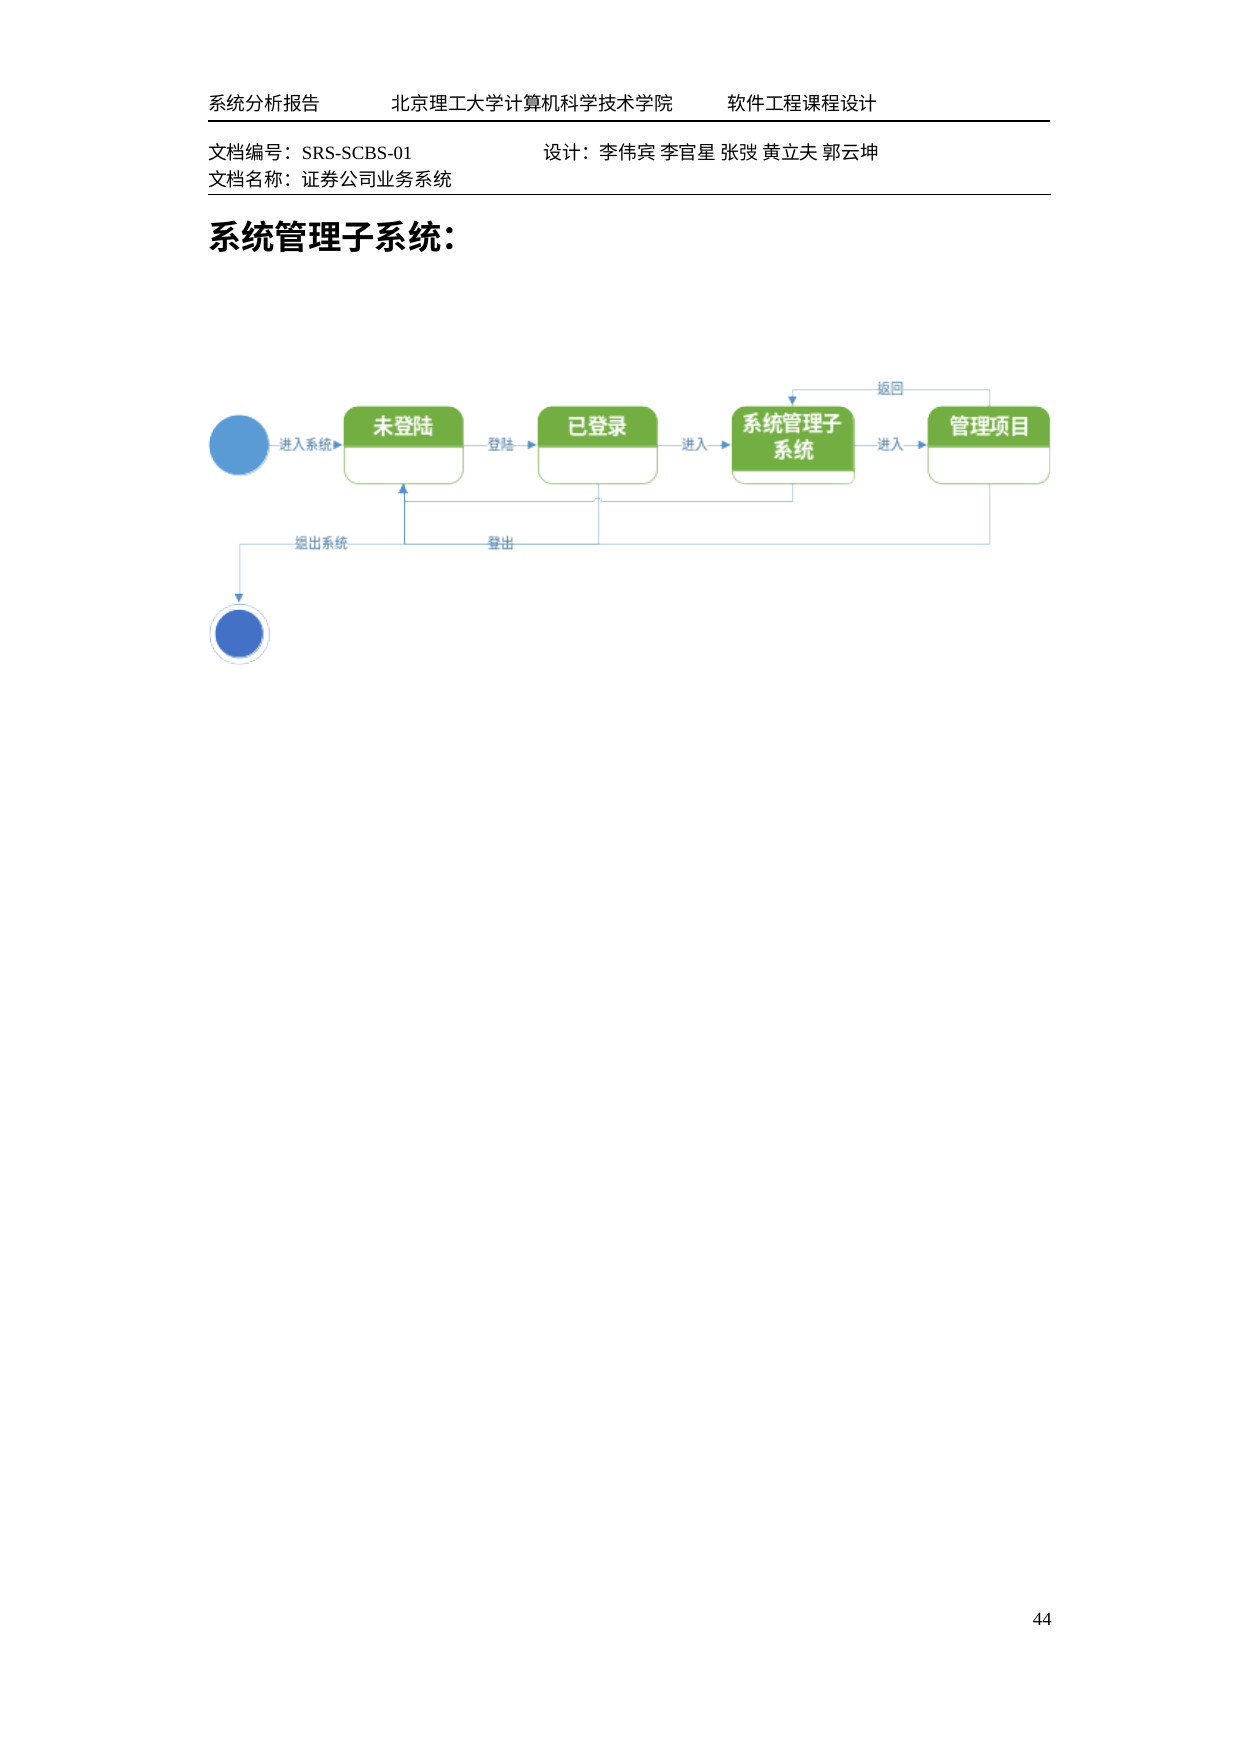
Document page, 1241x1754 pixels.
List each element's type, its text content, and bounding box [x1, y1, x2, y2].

subtitle 系统管理子系统： [208, 203, 1051, 268]
